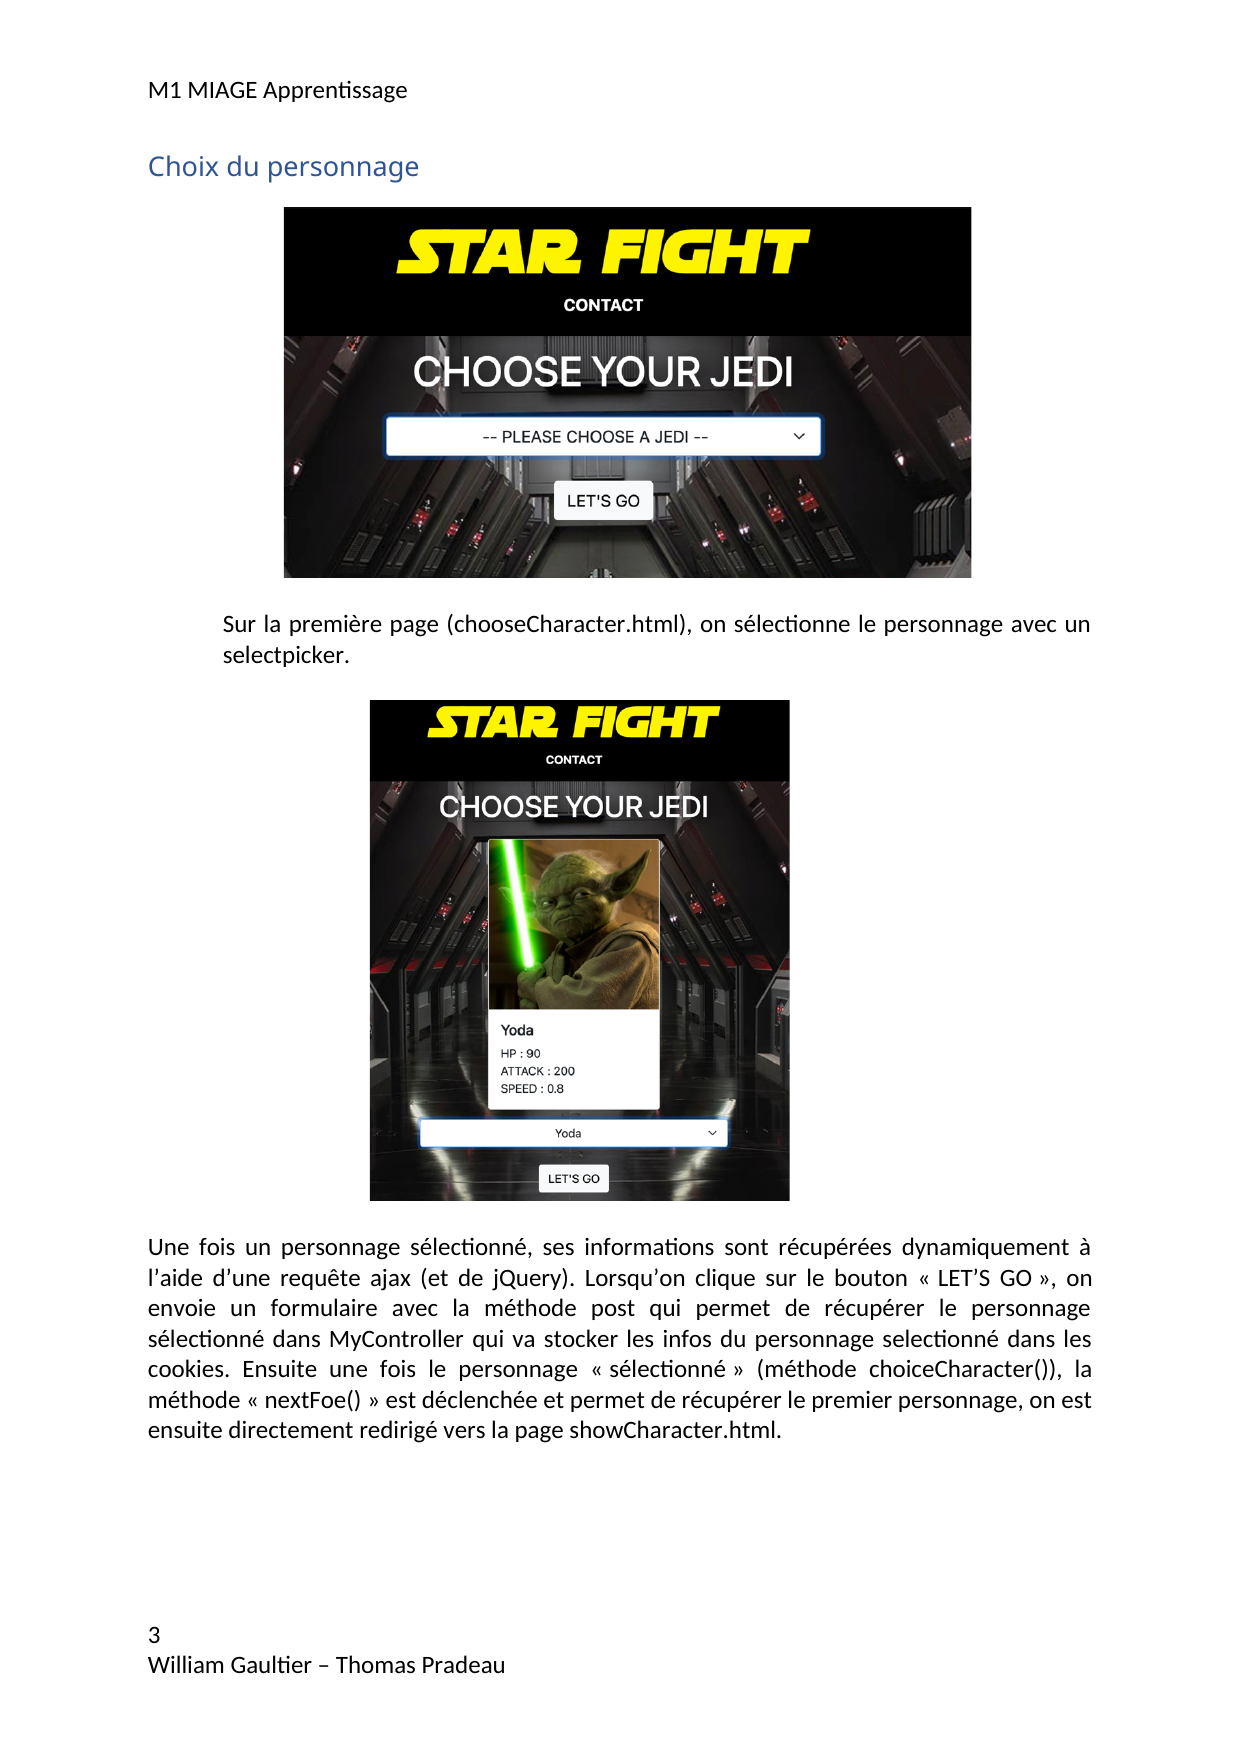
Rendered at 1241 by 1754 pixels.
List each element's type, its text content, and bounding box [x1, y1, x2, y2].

subtitle Choix du personnage [148, 148, 1093, 184]
text Une fois un personnage sélectionné, ses informations sont récupérées dynamiquement à l’aide d’une requête ajax (et de jQuery). Lorsqu’on clique sur le bouton « LET’S GO », on envoie un formulaire avec la méthode post qui permet de récupérer le personnage sélectionné dans MyController qui va stocker les infos du personnage selectionné dans les cookies. Ensuite une fois le personnage « sélectionné » (méthode choiceCharacter()), la méthode « nextFoe() » est déclenchée et permet de récupérer le premier personnage, on est ensuite directement redirigé vers la page showCharacter.html. [148, 1231, 1093, 1445]
picture [283, 207, 972, 578]
list Sur la première page (chooseCharacter.html), on sélectionne le personnage avec un selectpicker. [223, 608, 1093, 669]
picture [369, 700, 790, 1201]
